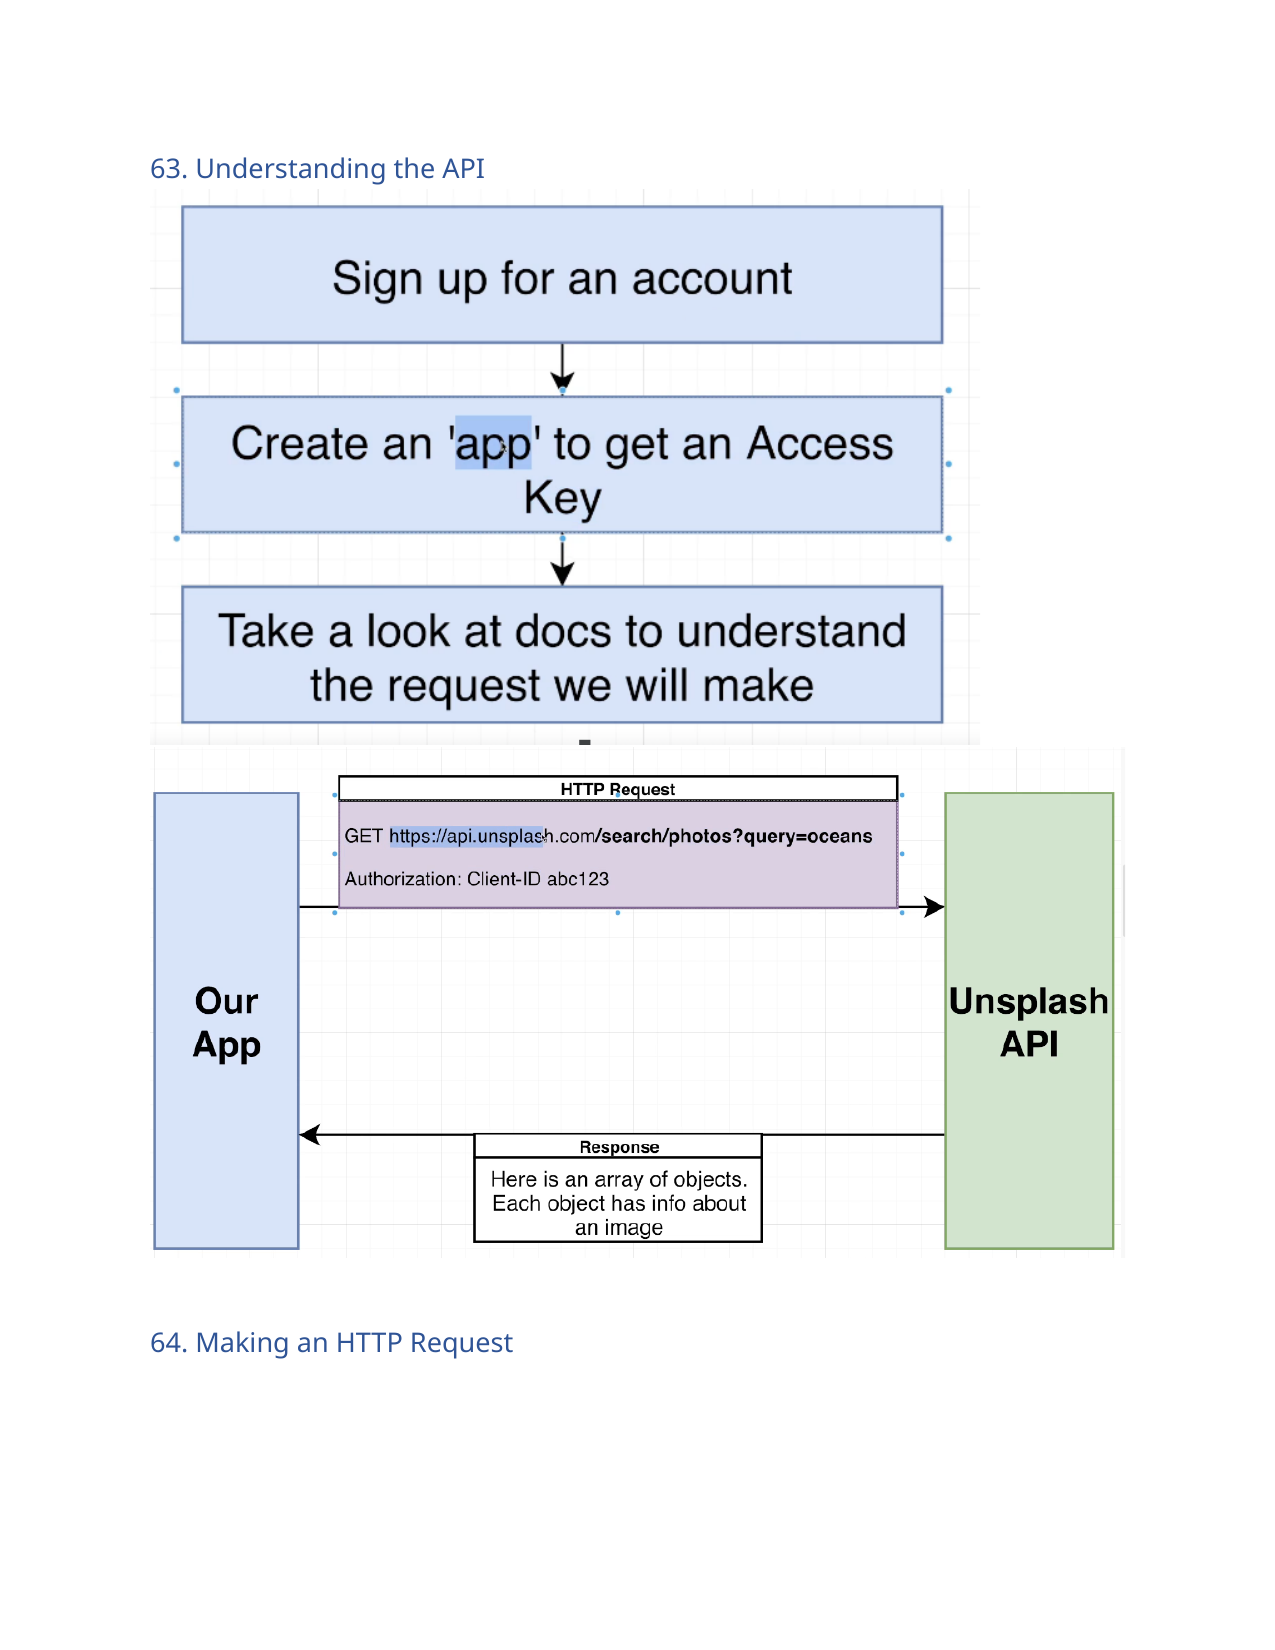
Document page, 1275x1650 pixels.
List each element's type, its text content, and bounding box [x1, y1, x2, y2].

subtitle 64. Making an HTTP Request [150, 1323, 1125, 1360]
picture [150, 189, 980, 745]
picture [150, 747, 1125, 1258]
